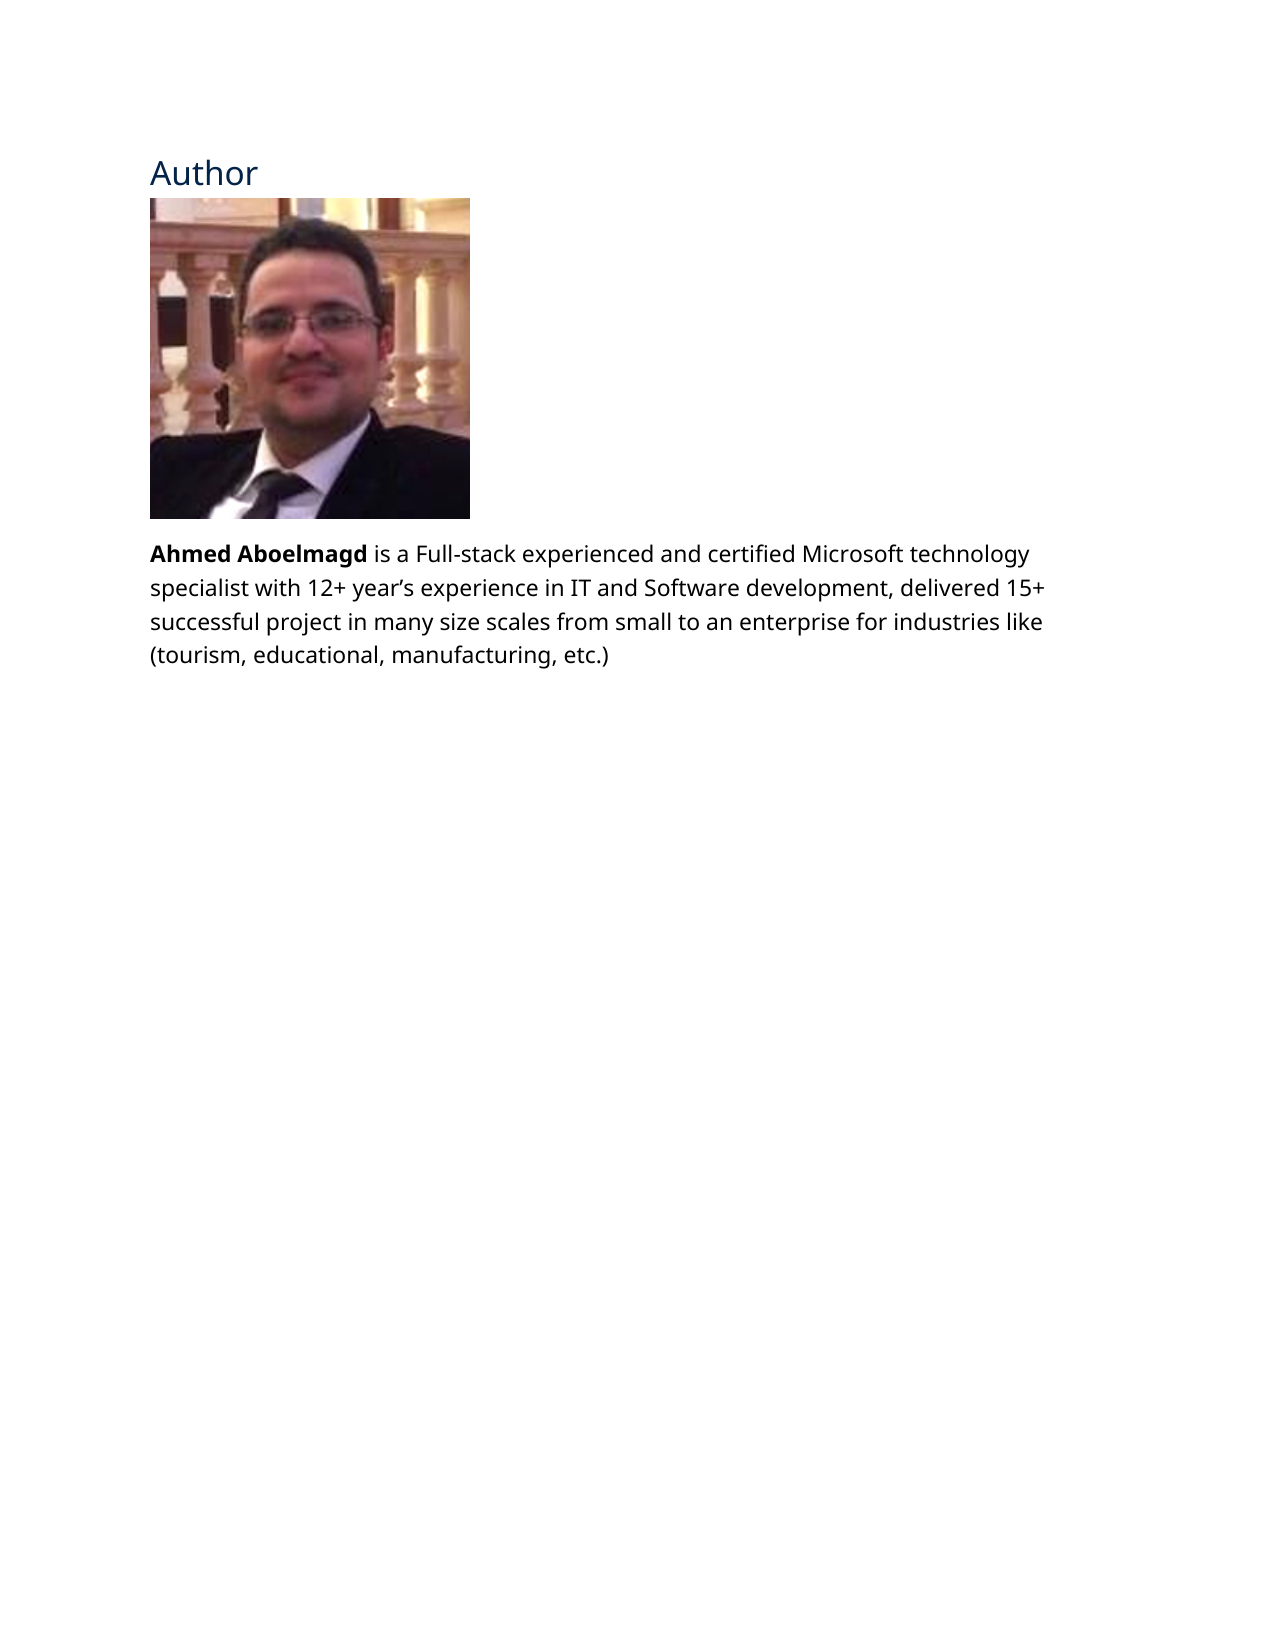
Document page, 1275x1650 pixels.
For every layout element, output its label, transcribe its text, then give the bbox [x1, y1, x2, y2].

subtitle Author [150, 150, 1125, 195]
text Ahmed Aboelmagd is a Full-stack experienced and certified Microsoft technology specialist with 12+ year’s experience in IT and Software development, delivered 15+ successful project in many size scales from small to an enterprise for industries like (tourism, educational, manufacturing, etc.) [150, 538, 1125, 671]
picture [150, 198, 470, 519]
